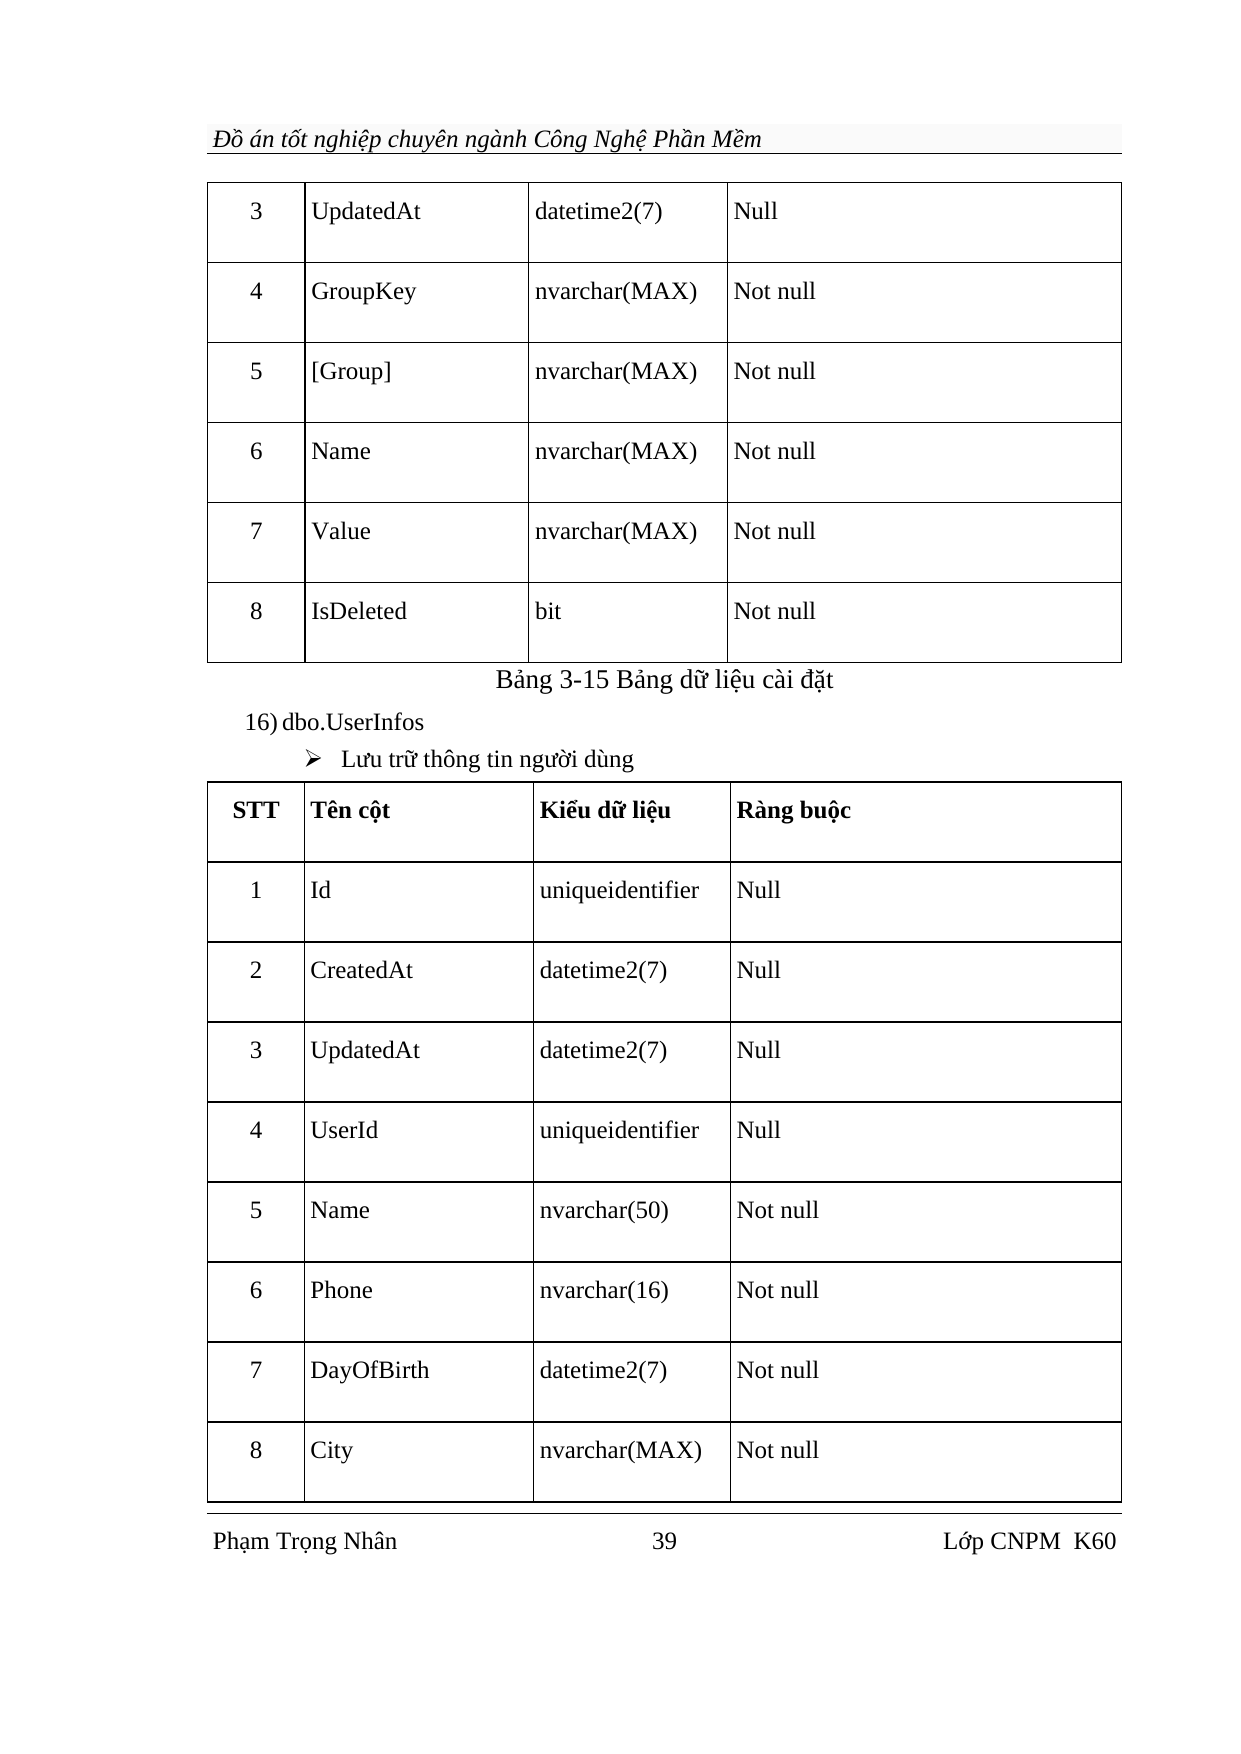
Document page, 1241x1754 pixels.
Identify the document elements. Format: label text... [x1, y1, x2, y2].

table_cell datetime2(7) [534, 1343, 730, 1421]
table_cell Not null [728, 503, 1121, 582]
table_cell 3 [208, 183, 304, 262]
table_cell 8 [208, 583, 304, 662]
table_cell Null [731, 863, 1121, 941]
table_cell GroupKey [306, 263, 528, 342]
table_cell 2 [208, 943, 304, 1021]
table_cell Not null [728, 343, 1121, 422]
table_header Tên cột [305, 783, 533, 861]
table_cell nvarchar(MAX) [529, 263, 727, 342]
table_cell uniqueidentifier [534, 1103, 730, 1181]
table_cell 5 [208, 343, 304, 422]
table_cell Not null [728, 583, 1121, 662]
table_cell Null [731, 1103, 1121, 1181]
table_cell UpdatedAt [306, 183, 528, 262]
table_cell Name [305, 1183, 533, 1261]
table_cell DayOfBirth [305, 1343, 533, 1421]
table_cell Not null [728, 423, 1121, 502]
table_cell nvarchar(MAX) [529, 503, 727, 582]
table_cell 3 [208, 1023, 304, 1101]
text Bảng 3-15 Bảng dữ liệu cài đặt [207, 663, 1122, 694]
table_cell IsDeleted [306, 583, 528, 662]
table_cell nvarchar(MAX) [534, 1423, 730, 1501]
table_cell Id [305, 863, 533, 941]
table_cell uniqueidentifier [534, 863, 730, 941]
table_cell 4 [208, 1103, 304, 1181]
table_header Kiểu dữ liệu [534, 783, 730, 861]
table_cell 7 [208, 1343, 304, 1421]
table_cell 1 [208, 863, 304, 941]
list dbo.UserInfos [244, 707, 1122, 736]
table_cell Not null [731, 1343, 1121, 1421]
table_cell Not null [731, 1423, 1121, 1501]
table_cell nvarchar(16) [534, 1263, 730, 1341]
table_cell UpdatedAt [305, 1023, 533, 1101]
table_cell 6 [208, 1263, 304, 1341]
list Lưu trữ thông tin người dùng [303, 744, 1122, 773]
table_cell City [305, 1423, 533, 1501]
table_cell UserId [305, 1103, 533, 1181]
table_cell Null [731, 943, 1121, 1021]
table_cell CreatedAt [305, 943, 533, 1021]
table_header STT [208, 783, 304, 861]
table_cell nvarchar(MAX) [529, 423, 727, 502]
table_cell Null [731, 1023, 1121, 1101]
table_cell 7 [208, 503, 304, 582]
table_cell 5 [208, 1183, 304, 1261]
table_cell Not null [728, 263, 1121, 342]
table_cell Name [306, 423, 528, 502]
table_cell Value [306, 503, 528, 582]
table_cell 8 [208, 1423, 304, 1501]
table_cell datetime2(7) [529, 183, 727, 262]
table_cell nvarchar(MAX) [529, 343, 727, 422]
table_cell Not null [731, 1183, 1121, 1261]
table_cell 6 [208, 423, 304, 502]
table_cell Phone [305, 1263, 533, 1341]
table_cell datetime2(7) [534, 1023, 730, 1101]
table_cell 4 [208, 263, 304, 342]
table_cell [Group] [306, 343, 528, 422]
table_cell bit [529, 583, 727, 662]
table_header Ràng buộc [731, 783, 1121, 861]
table_cell Not null [731, 1263, 1121, 1341]
table_cell Null [728, 183, 1121, 262]
table_cell nvarchar(50) [534, 1183, 730, 1261]
table_cell datetime2(7) [534, 943, 730, 1021]
